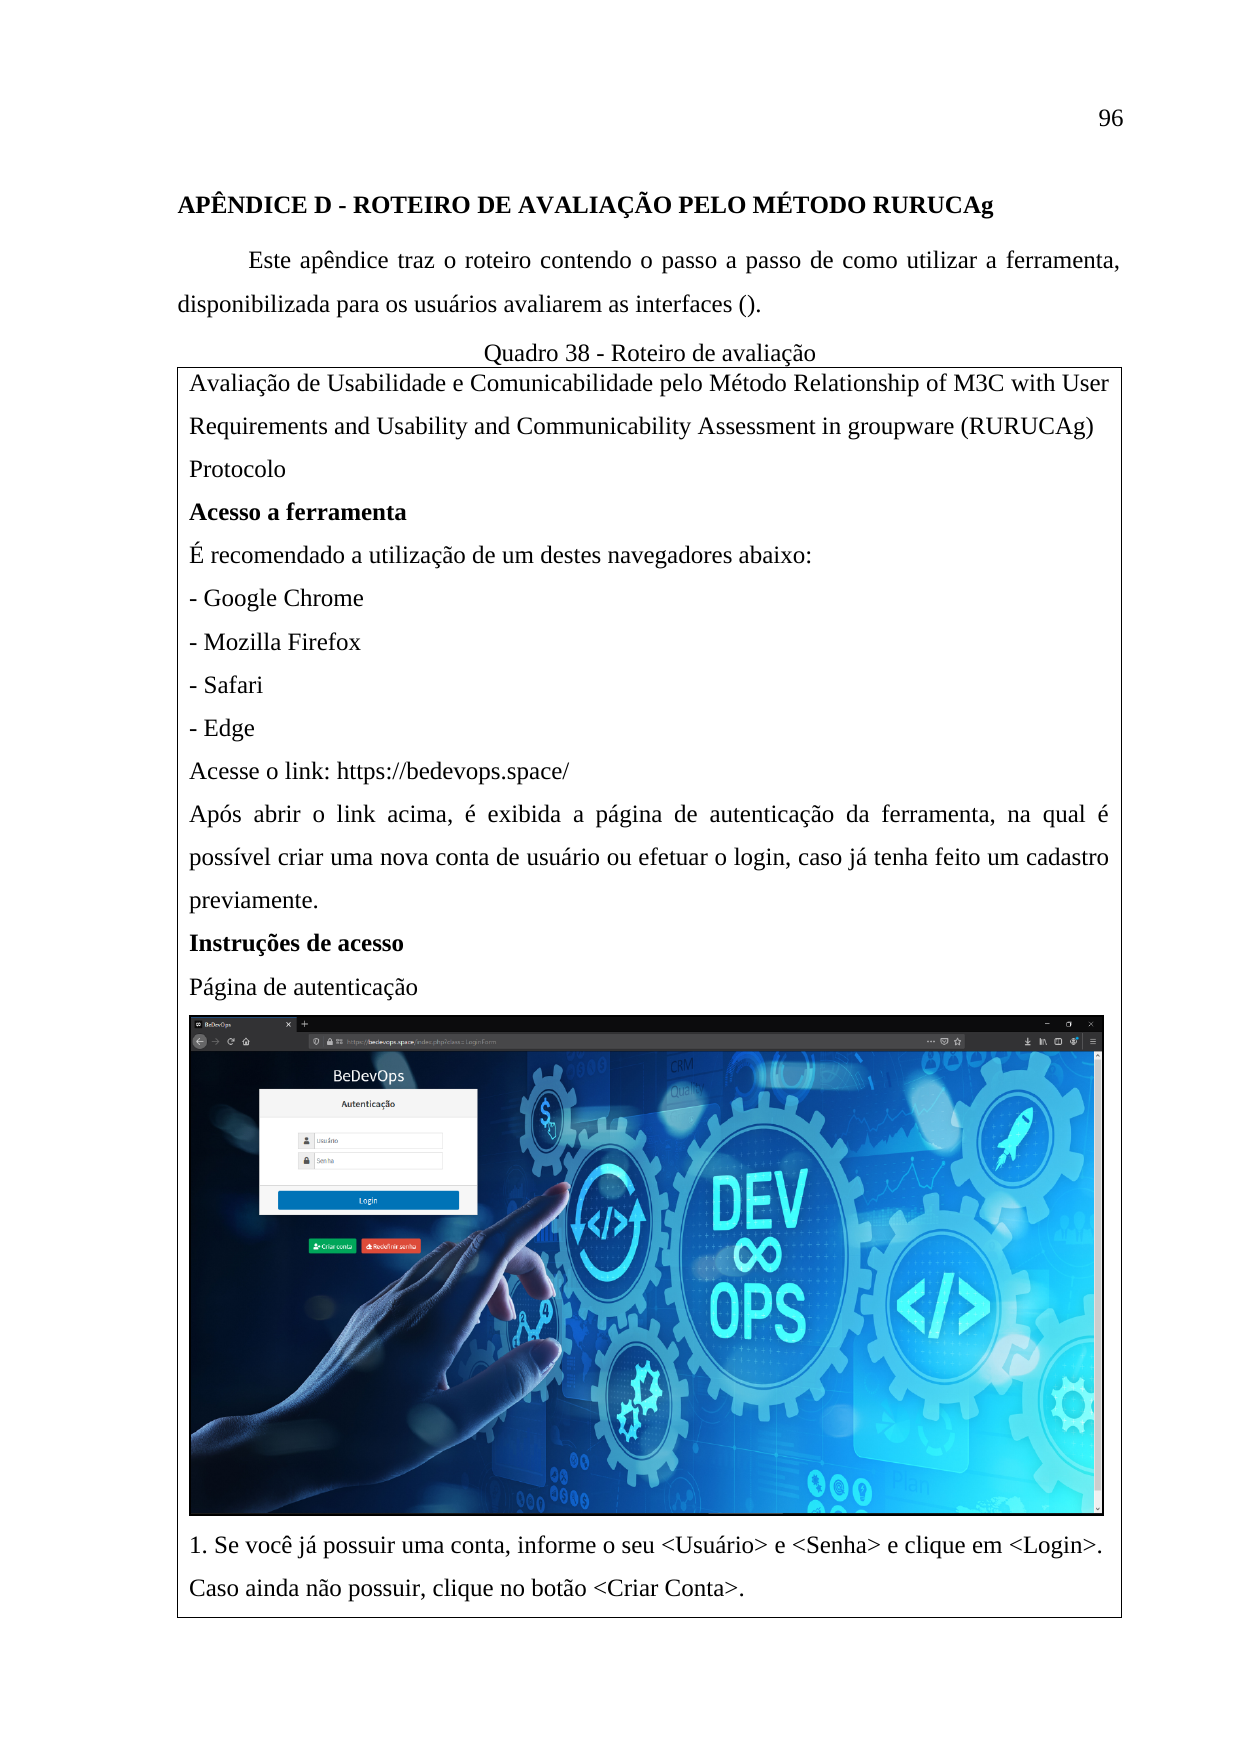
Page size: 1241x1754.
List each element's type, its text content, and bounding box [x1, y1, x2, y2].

text Este apêndice traz o roteiro contendo o passo a passo de como utilizar a ferramenta, disponibilizada para os usuários avaliarem as interfaces (). [177, 246, 1122, 317]
picture [191, 1017, 1102, 1514]
text APÊNDICE D - ROTEIRO DE AVALIAÇÃO PELO MÉTODO RURUCAg [177, 190, 1122, 219]
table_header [178, 368, 1121, 1617]
